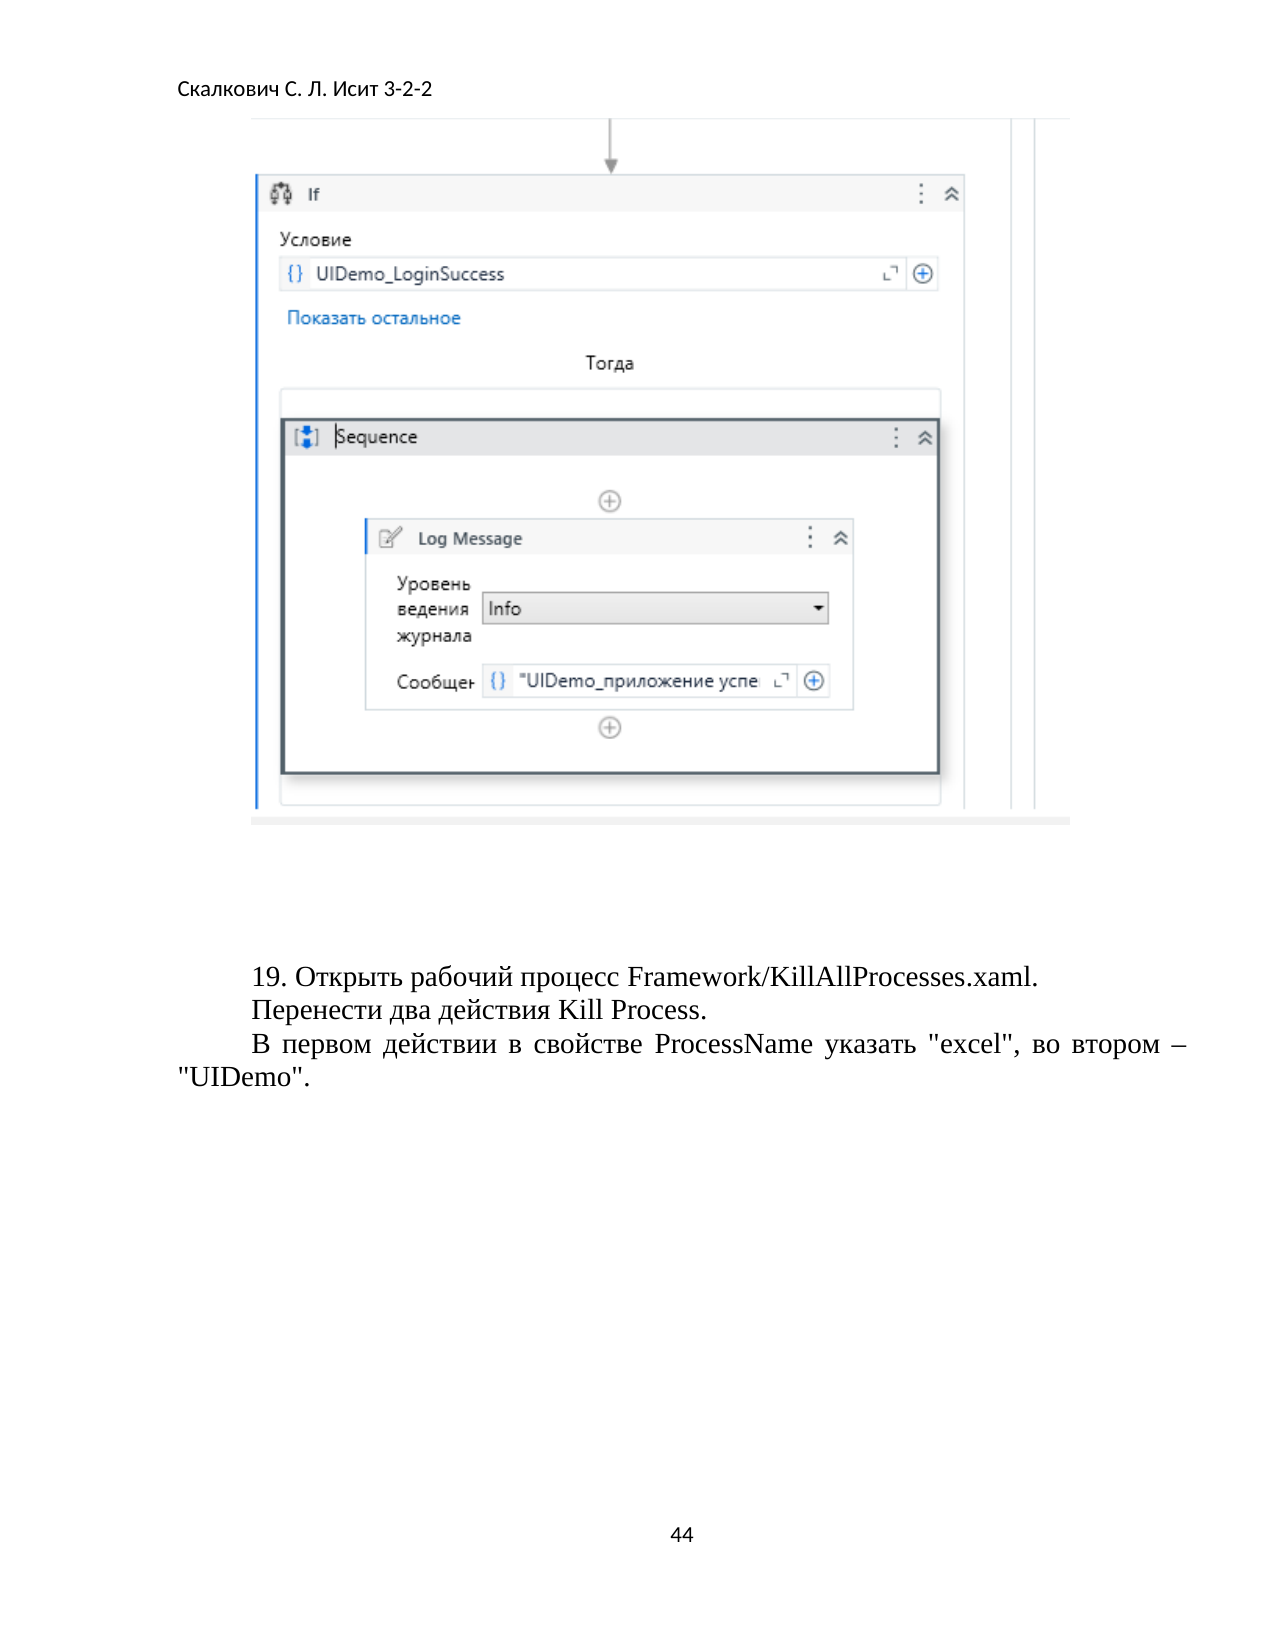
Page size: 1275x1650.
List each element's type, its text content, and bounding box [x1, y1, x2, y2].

list В первом действии в свойстве ProcessName указать "excel", во втором – "UIDemo". [177, 1026, 1186, 1093]
picture [251, 118, 1070, 825]
list 19. Открыть рабочий процесс Framework/KillAllProcesses.xaml. [177, 959, 1186, 992]
list Перенести два действия Kill Process. [177, 992, 1186, 1026]
